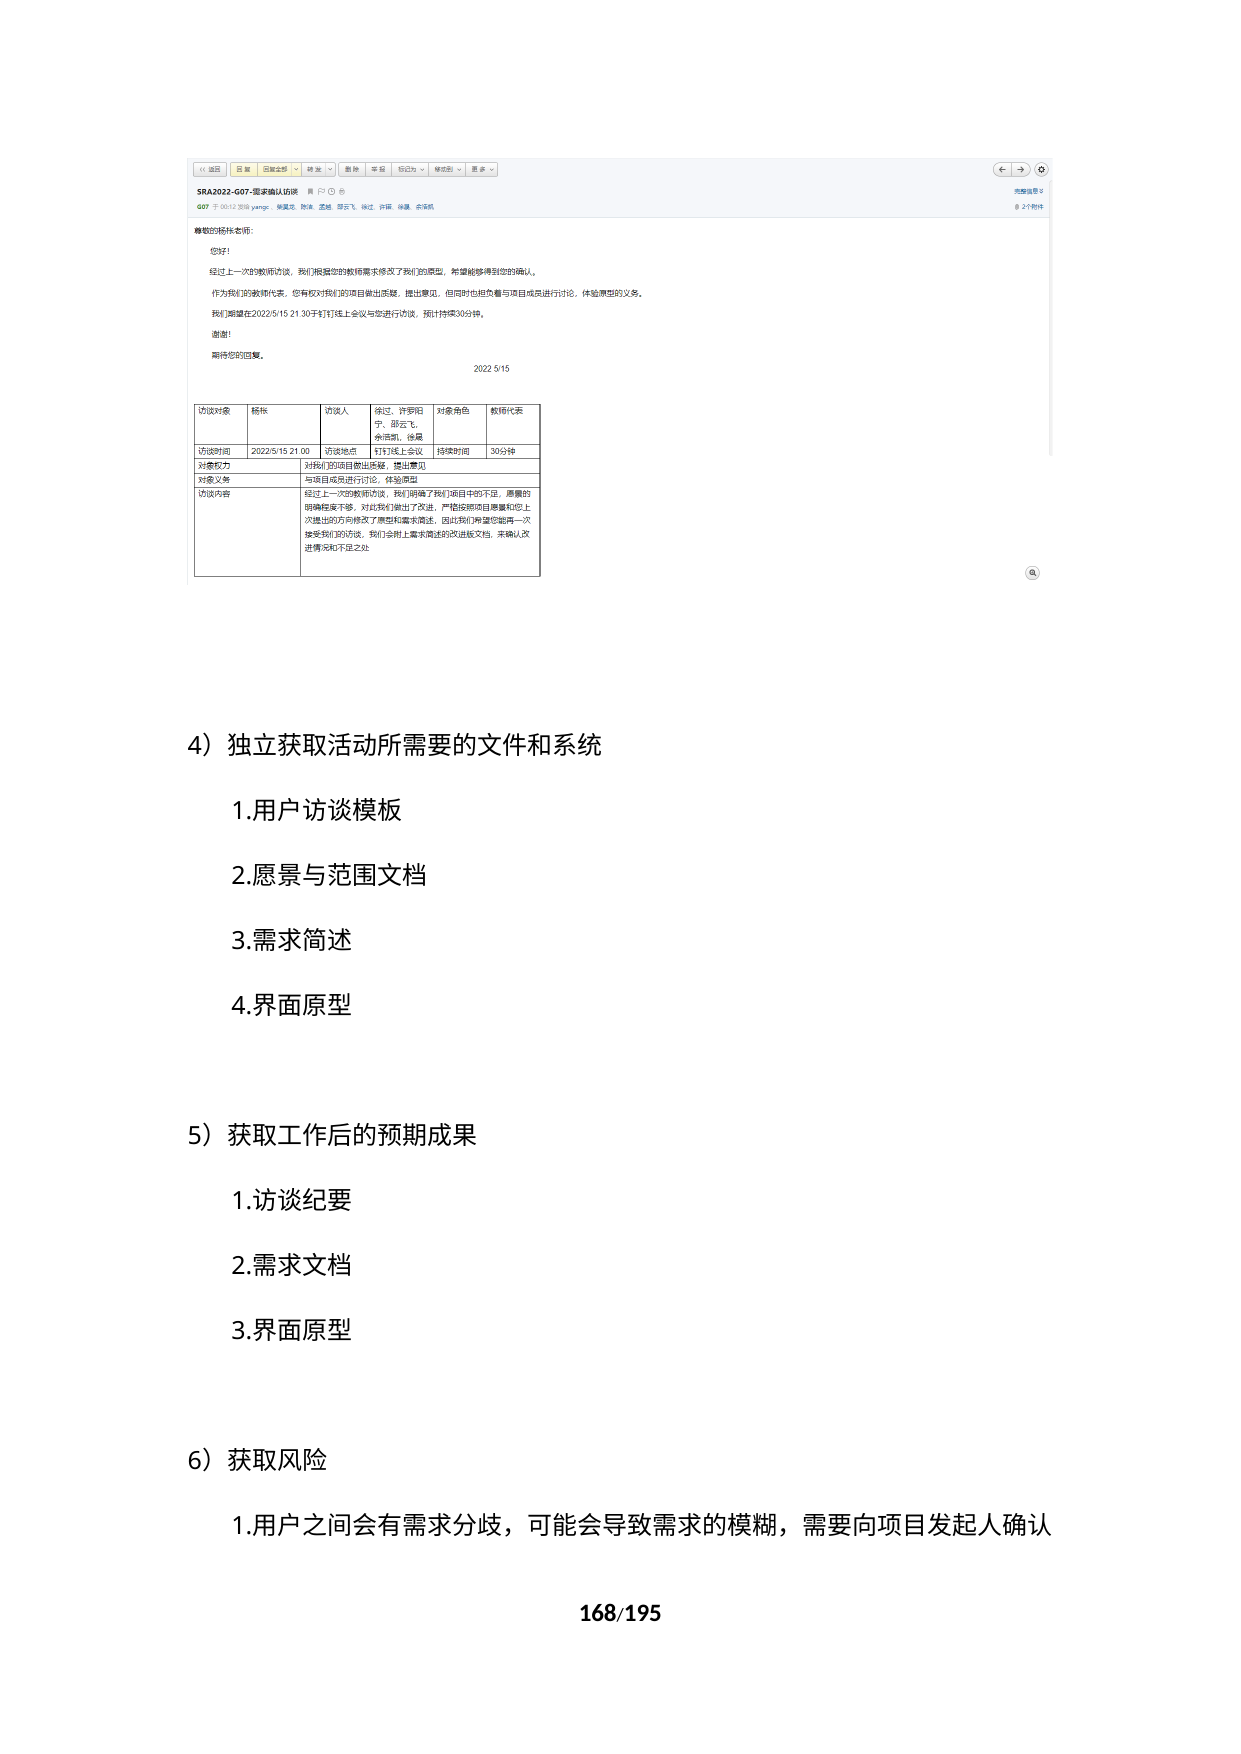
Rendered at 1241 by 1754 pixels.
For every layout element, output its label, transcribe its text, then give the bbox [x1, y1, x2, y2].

text 5）获取工作后的预期成果 [187, 1101, 1053, 1166]
text 2.需求文档 [187, 1231, 1053, 1296]
text 1.访谈纪要 [187, 1166, 1053, 1231]
text 1.用户访谈模板 [187, 776, 1053, 841]
text 4.界面原型 [187, 971, 1053, 1036]
text 1.用户之间会有需求分歧，可能会导致需求的模糊，需要向项目发起人确认 [187, 1491, 1053, 1556]
text 2.愿景与范围文档 [187, 841, 1053, 906]
text 3.需求简述 [187, 906, 1053, 971]
text 6）获取风险 [187, 1426, 1053, 1491]
text 4）独立获取活动所需要的文件和系统 [187, 711, 1053, 776]
text 3.界面原型 [187, 1296, 1053, 1361]
